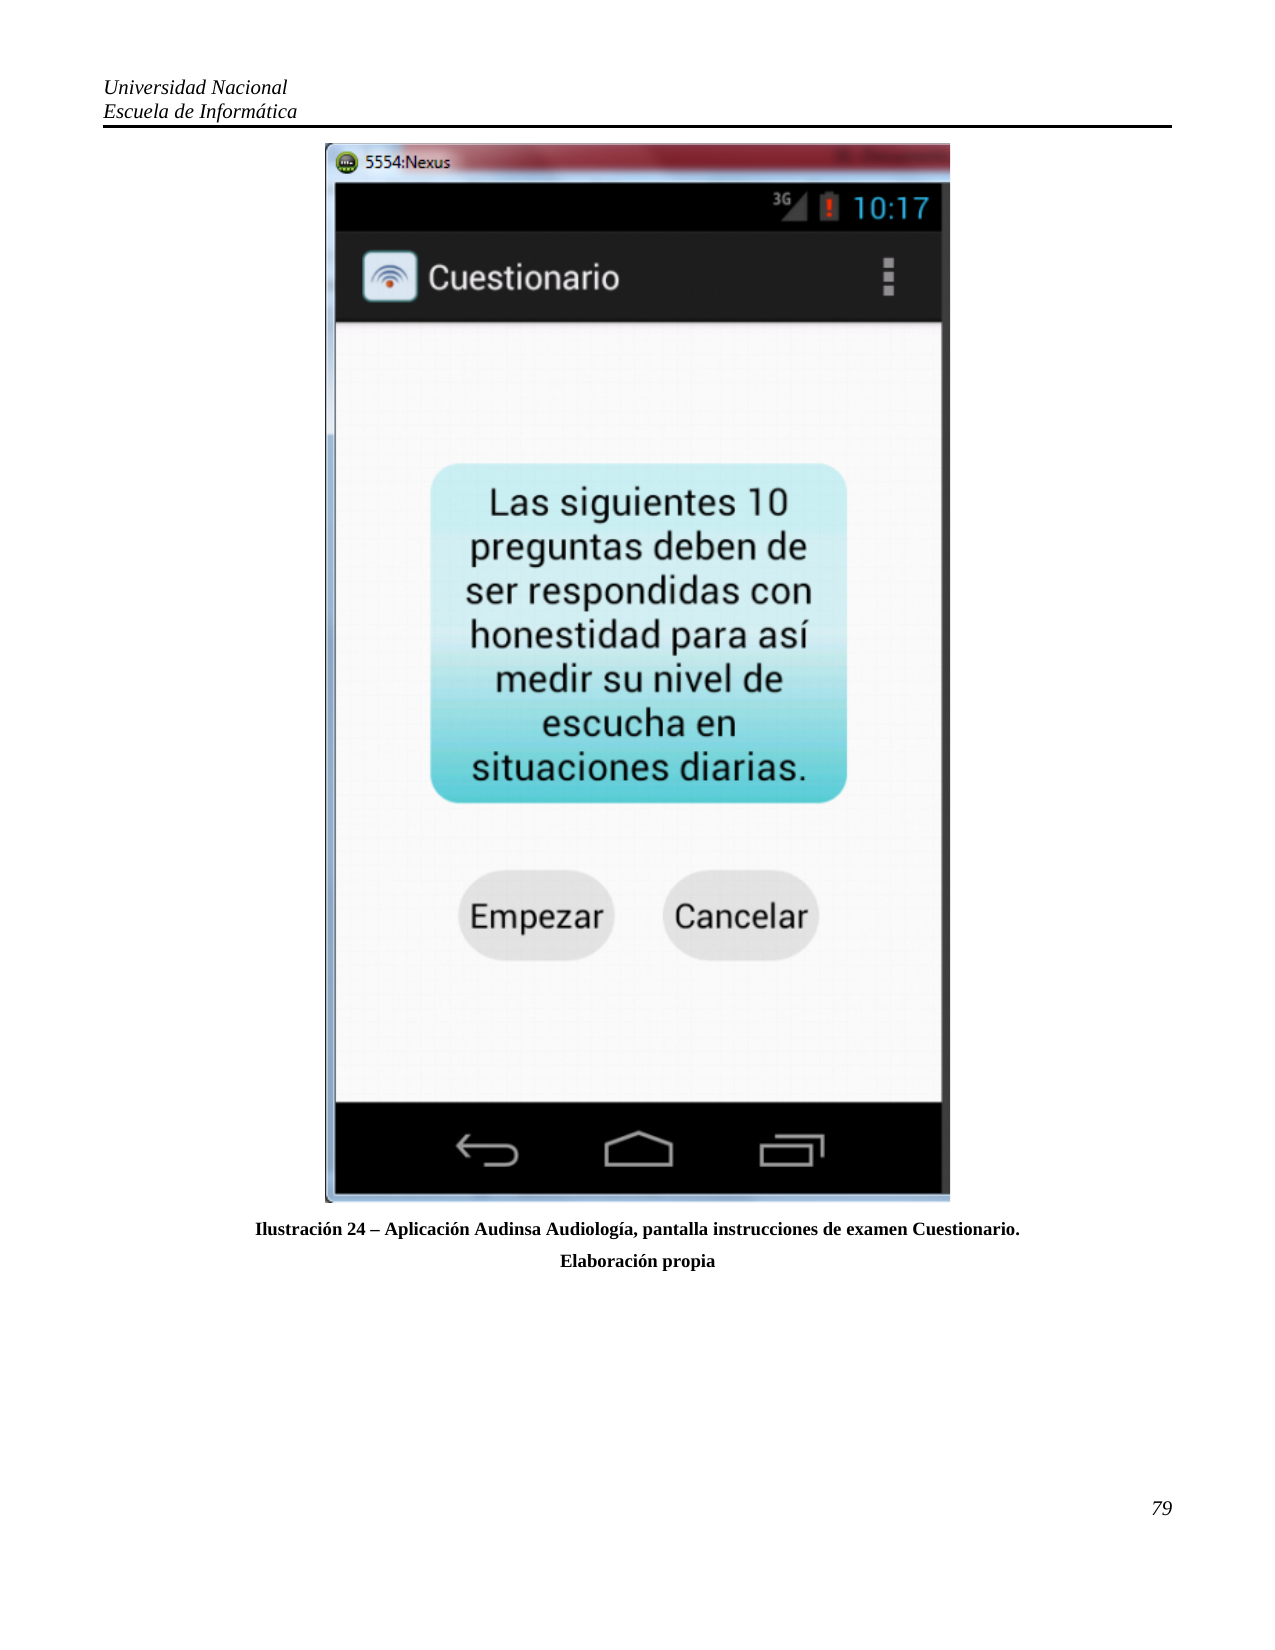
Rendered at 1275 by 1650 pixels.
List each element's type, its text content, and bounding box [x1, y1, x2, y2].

picture [325, 143, 951, 1203]
text Elaboración propia [103, 1250, 1172, 1271]
